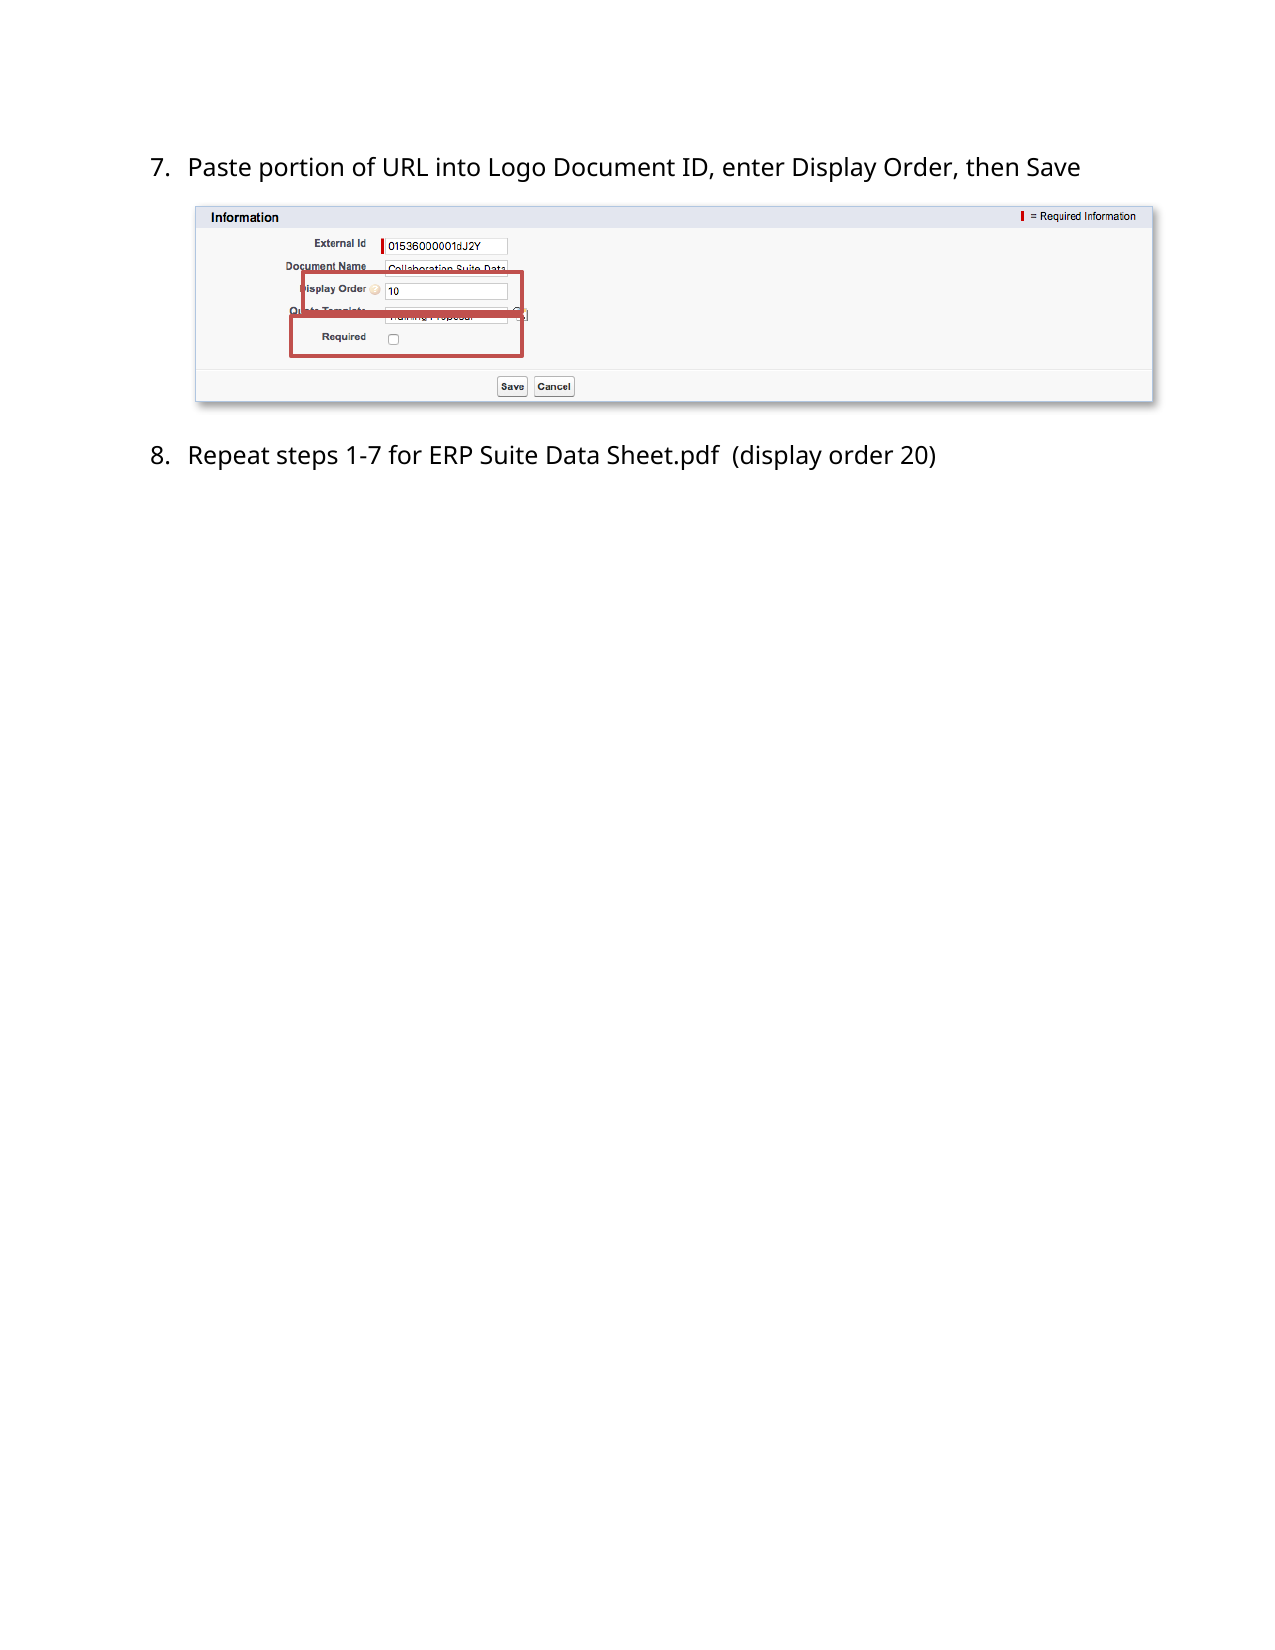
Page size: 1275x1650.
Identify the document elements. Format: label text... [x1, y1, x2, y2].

list Repeat steps 1-7 for ERP Suite Data Sheet.pdf (display order 20) [150, 438, 1087, 472]
picture [196, 207, 1152, 401]
